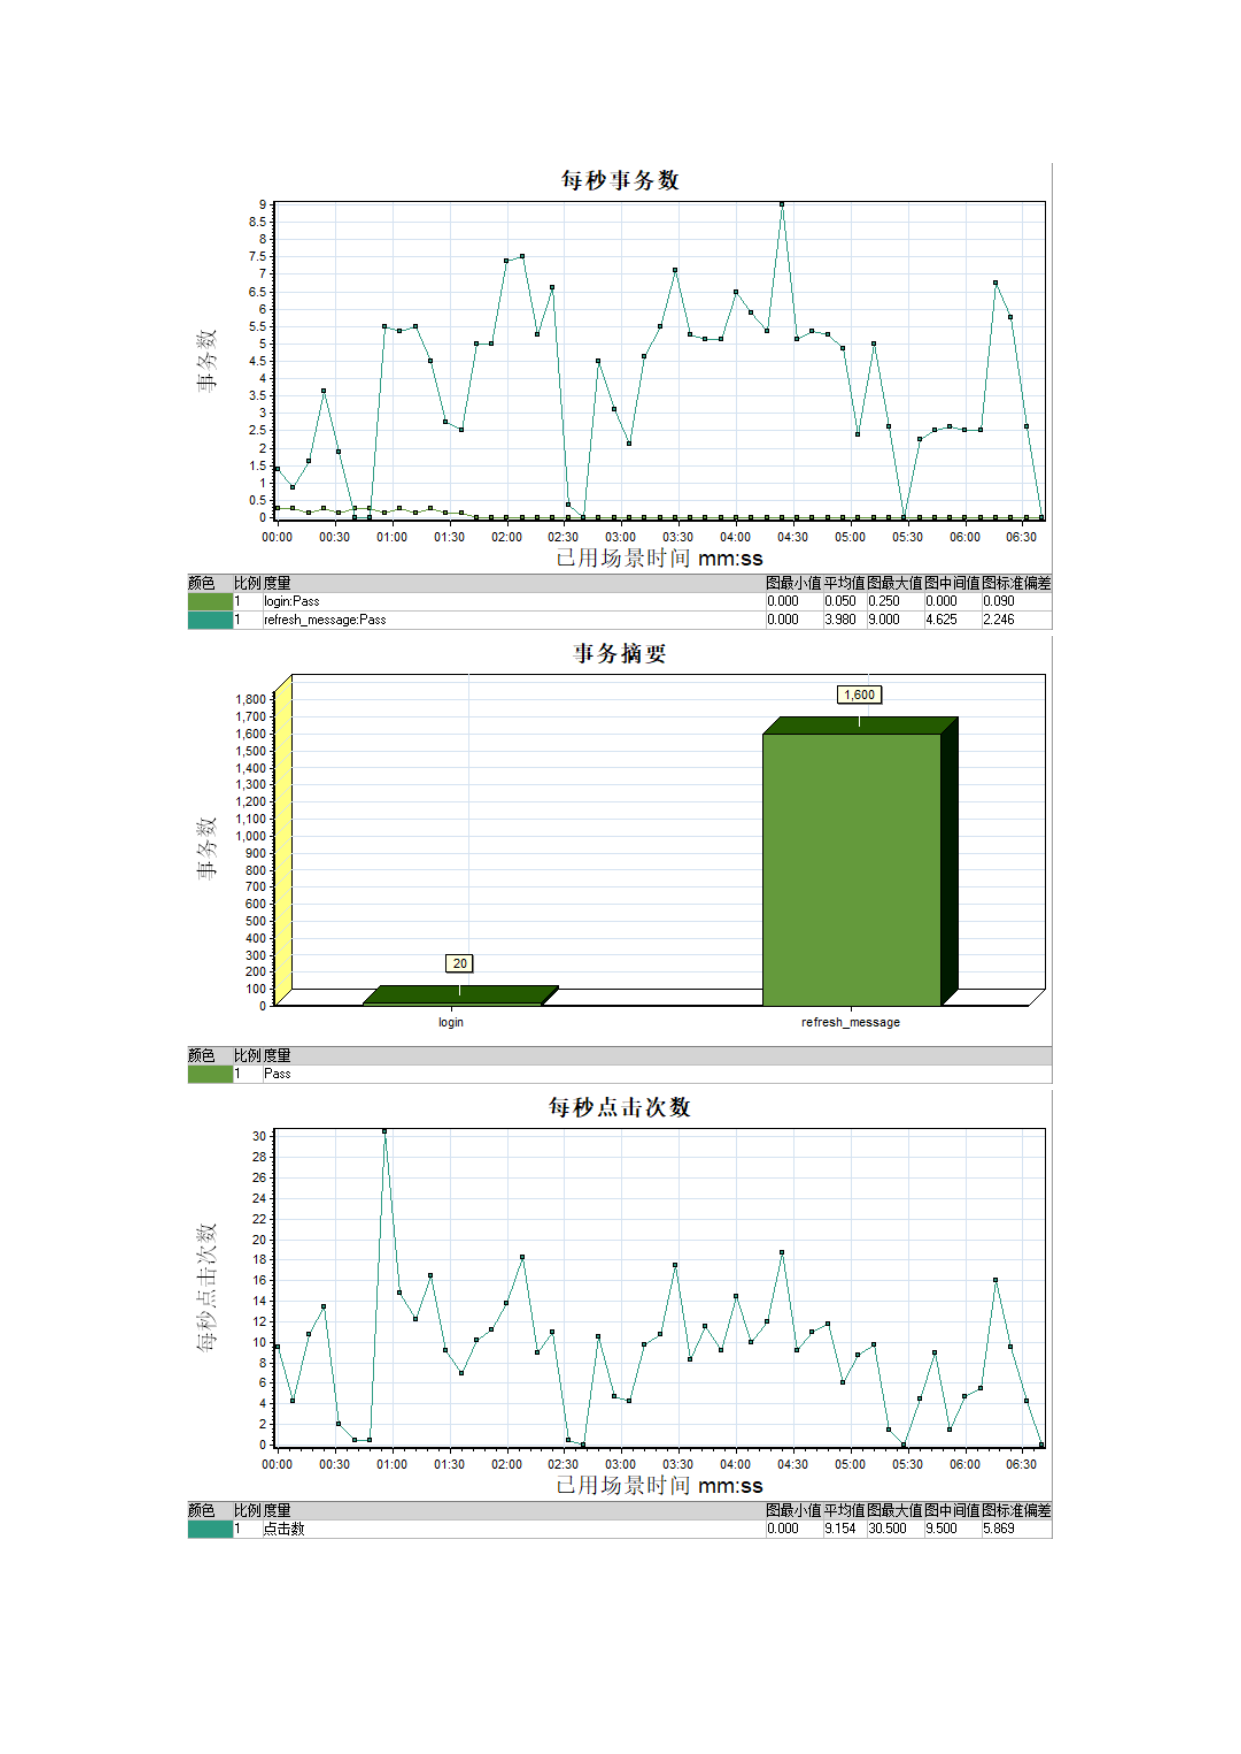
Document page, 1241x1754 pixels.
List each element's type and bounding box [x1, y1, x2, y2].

picture [187, 163, 1053, 630]
picture [187, 1090, 1053, 1539]
picture [187, 636, 1053, 1084]
